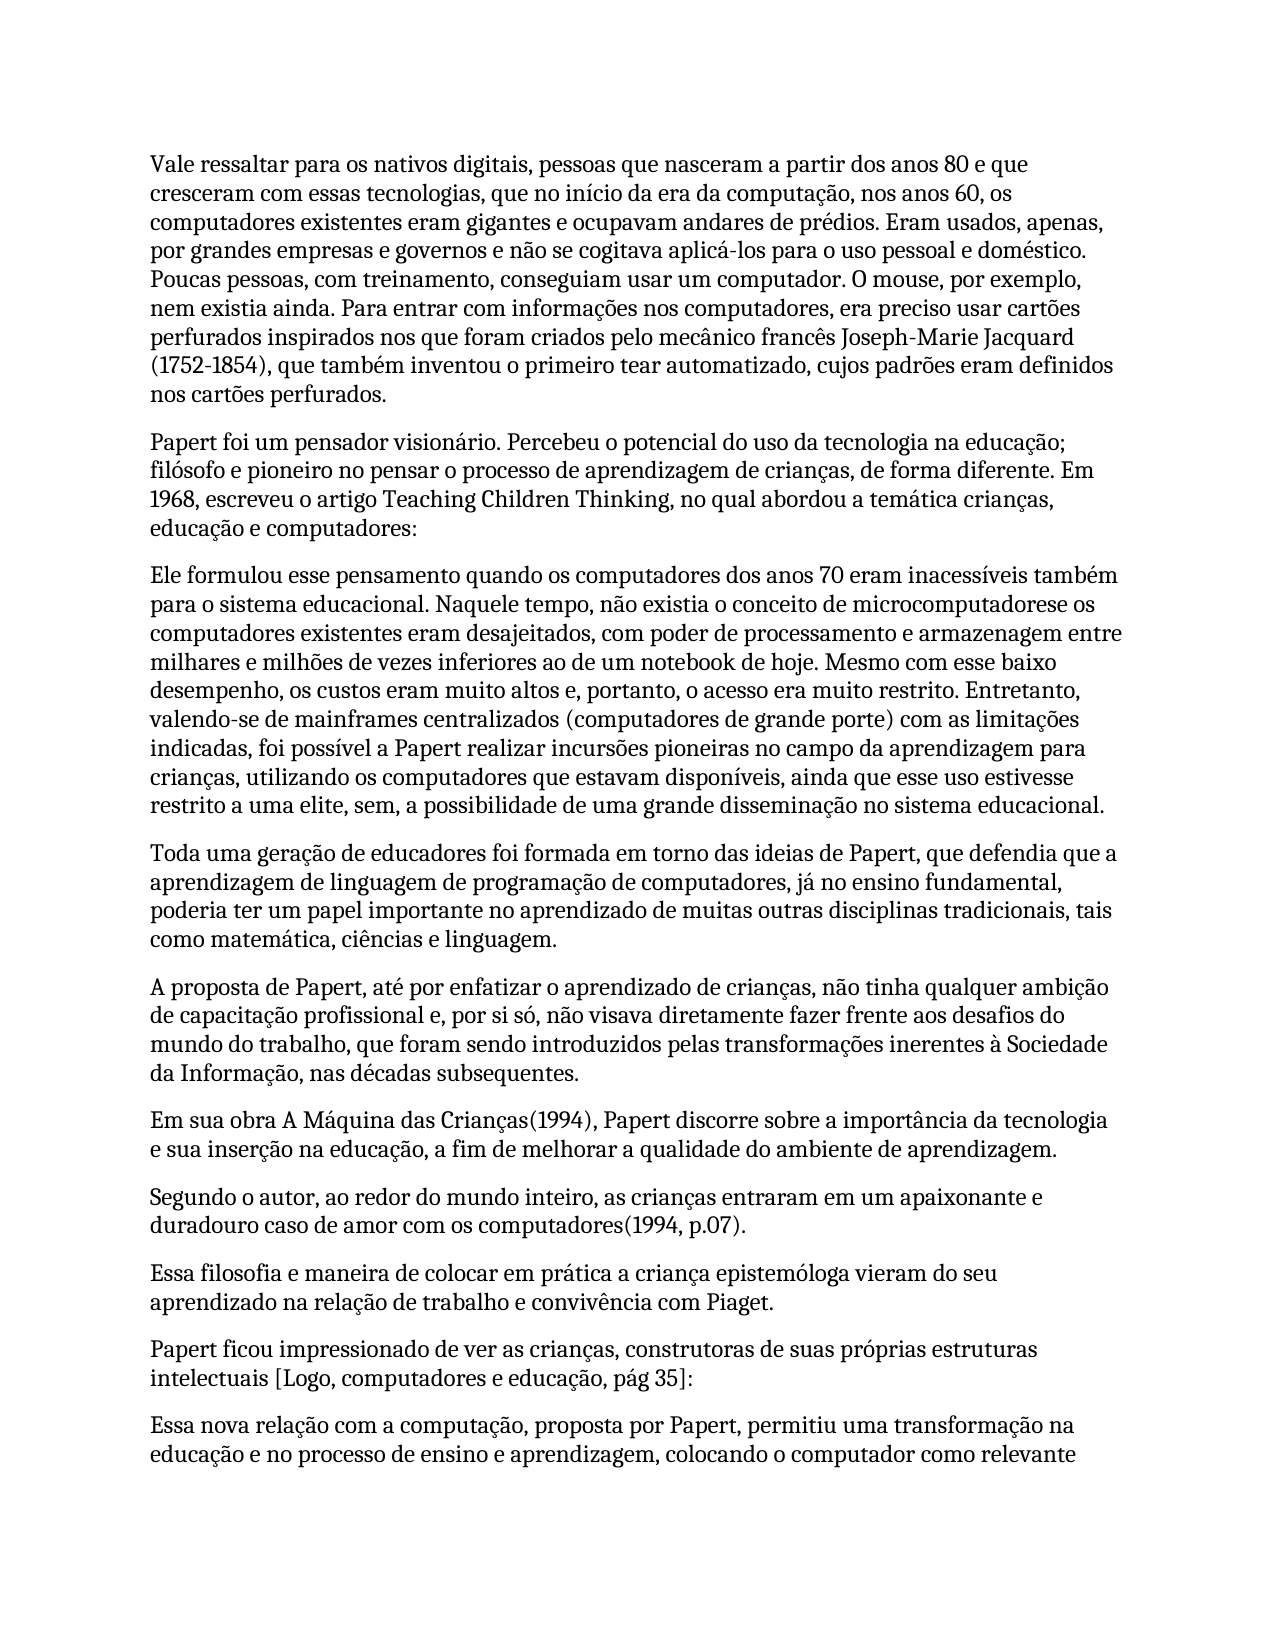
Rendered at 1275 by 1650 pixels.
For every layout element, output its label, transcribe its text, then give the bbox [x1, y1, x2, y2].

text Essa filosofia e maneira de colocar em prática a criança epistemóloga vieram do seu aprendizado na relação de trabalho e convivência com Piaget. [150, 1259, 1125, 1316]
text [150, 1411, 1125, 1469]
text Papert foi um pensador visionário. Percebeu o potencial do uso da tecnologia na educação; filósofo e pioneiro no pensar o processo de aprendizagem de crianças, de forma diferente. Em 1968, escreveu o artigo Teaching Children Thinking, no qual abordou a temática crianças, educação e computadores: [150, 427, 1125, 542]
text Papert ficou impressionado de ver as crianças, construtoras de suas próprias estruturas intelectuais [Logo, computadores e educação, pág 35]: [150, 1335, 1125, 1392]
text Vale ressaltar para os nativos digitais, pessoas que nasceram a partir dos anos 80 e que cresceram com essas tecnologias, que no início da era da computação, nos anos 60, os computadores existentes eram gigantes e ocupavam andares de prédios. Eram usados, apenas, por grandes empresas e governos e não se cogitava aplicá-los para o uso pessoal e doméstico. Poucas pessoas, com treinamento, conseguiam usar um computador. O mouse, por exemplo, nem existia ainda. Para entrar com informações nos computadores, era preciso usar cartões perfurados inspirados nos que foram criados pelo mecânico francês Joseph-Marie Jacquard (1752-1854), que também inventou o primeiro tear automatizado, cujos padrões eram definidos nos cartões perfurados. [150, 150, 1125, 409]
text Segundo o autor, ao redor do mundo inteiro, as crianças entraram em um apaixonante e duradouro caso de amor com os computadores(1994, p.07). [150, 1182, 1125, 1240]
text Em sua obra A Máquina das Crianças(1994), Papert discorre sobre a importância da tecnologia e sua inserção na educação, a fim de melhorar a qualidade do ambiente de aprendizagem. [150, 1106, 1125, 1164]
text A proposta de Papert, até por enfatizar o aprendizado de crianças, não tinha qualquer ambição de capacitação profissional e, por si só, não visava diretamente fazer frente aos desafios do mundo do trabalho, que foram sendo introduzidos pelas transformações inerentes à Sociedade da Informação, nas décadas subsequentes. [150, 972, 1125, 1087]
text Ele formulou esse pensamento quando os computadores dos anos 70 eram inacessíveis também para o sistema educacional. Naquele tempo, não existia o conceito de microcomputadorese os computadores existentes eram desajeitados, com poder de processamento e armazenagem entre milhares e milhões de vezes inferiores ao de um notebook de hoje. Mesmo com esse baixo desempenho, os custos eram muito altos e, portanto, o acesso era muito restrito. Entretanto, valendo-se de mainframes centralizados (computadores de grande porte) com as limitações indicadas, foi possível a Papert realizar incursões pioneiras no campo da aprendizagem para crianças, utilizando os computadores que estavam disponíveis, ainda que esse uso estivesse restrito a uma elite, sem, a possibilidade de uma grande disseminação no sistema educacional. [150, 561, 1125, 820]
text Toda uma geração de educadores foi formada em torno das ideias de Papert, que defendia que a aprendizagem de linguagem de programação de computadores, já no ensino fundamental, poderia ter um papel importante no aprendizado de muitas outras disciplinas tradicionais, tais como matemática, ciências e linguagem. [150, 839, 1125, 954]
